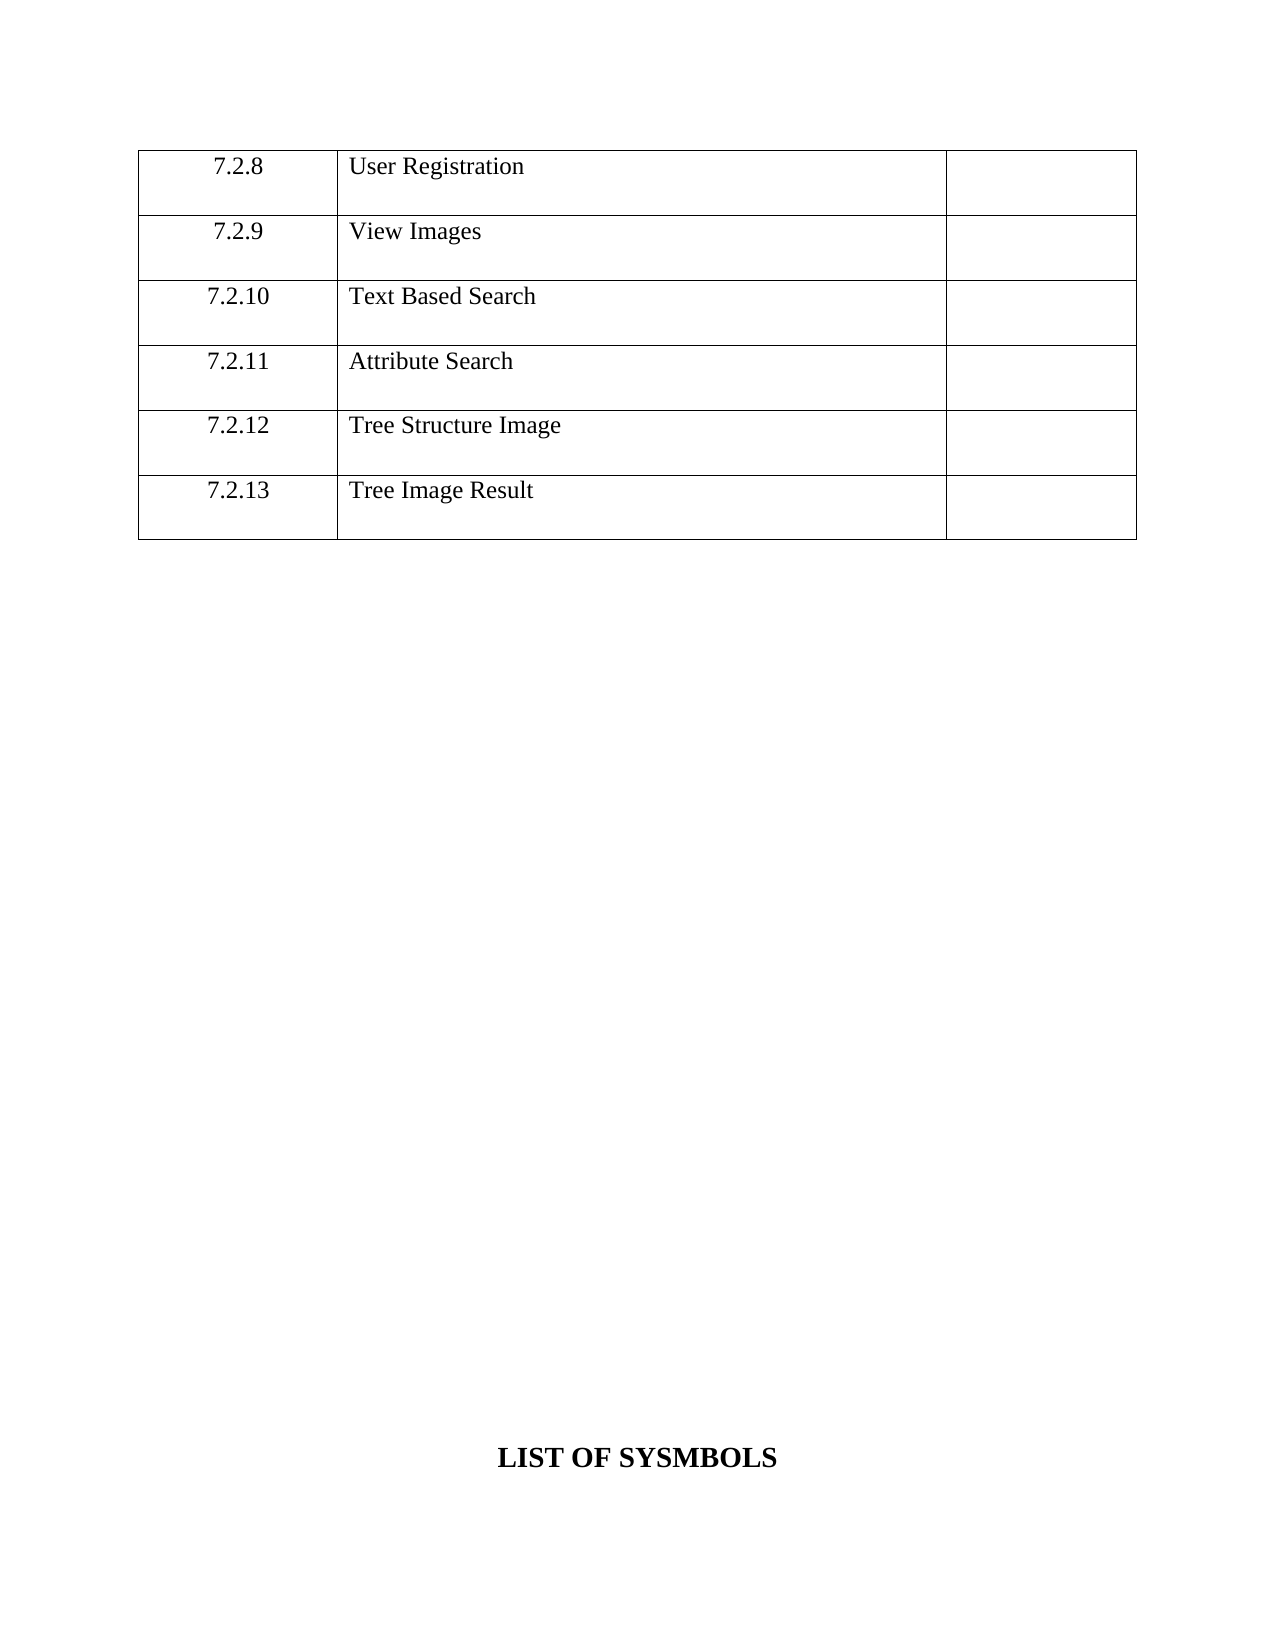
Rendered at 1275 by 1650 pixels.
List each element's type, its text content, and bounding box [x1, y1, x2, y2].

table_cell [947, 281, 1136, 345]
table_cell 7.2.8 [139, 151, 337, 215]
text LIST OF SYSMBOLS [150, 1440, 1125, 1474]
table_cell 7.2.9 [139, 216, 337, 280]
table_cell Tree Structure Image [338, 411, 946, 474]
table_cell [947, 151, 1136, 215]
table_cell [947, 411, 1136, 474]
table_cell 7.2.13 [139, 476, 337, 539]
table_cell Text Based Search [338, 281, 946, 345]
table_cell Tree Image Result [338, 476, 946, 539]
table_cell [947, 216, 1136, 280]
table_cell 7.2.12 [139, 411, 337, 474]
table_cell 7.2.10 [139, 281, 337, 345]
table_cell Attribute Search [338, 346, 946, 409]
table_cell User Registration [338, 151, 946, 215]
table_cell 7.2.11 [139, 346, 337, 409]
table_cell [947, 476, 1136, 539]
table_cell View Images [338, 216, 946, 280]
table_cell [947, 346, 1136, 409]
